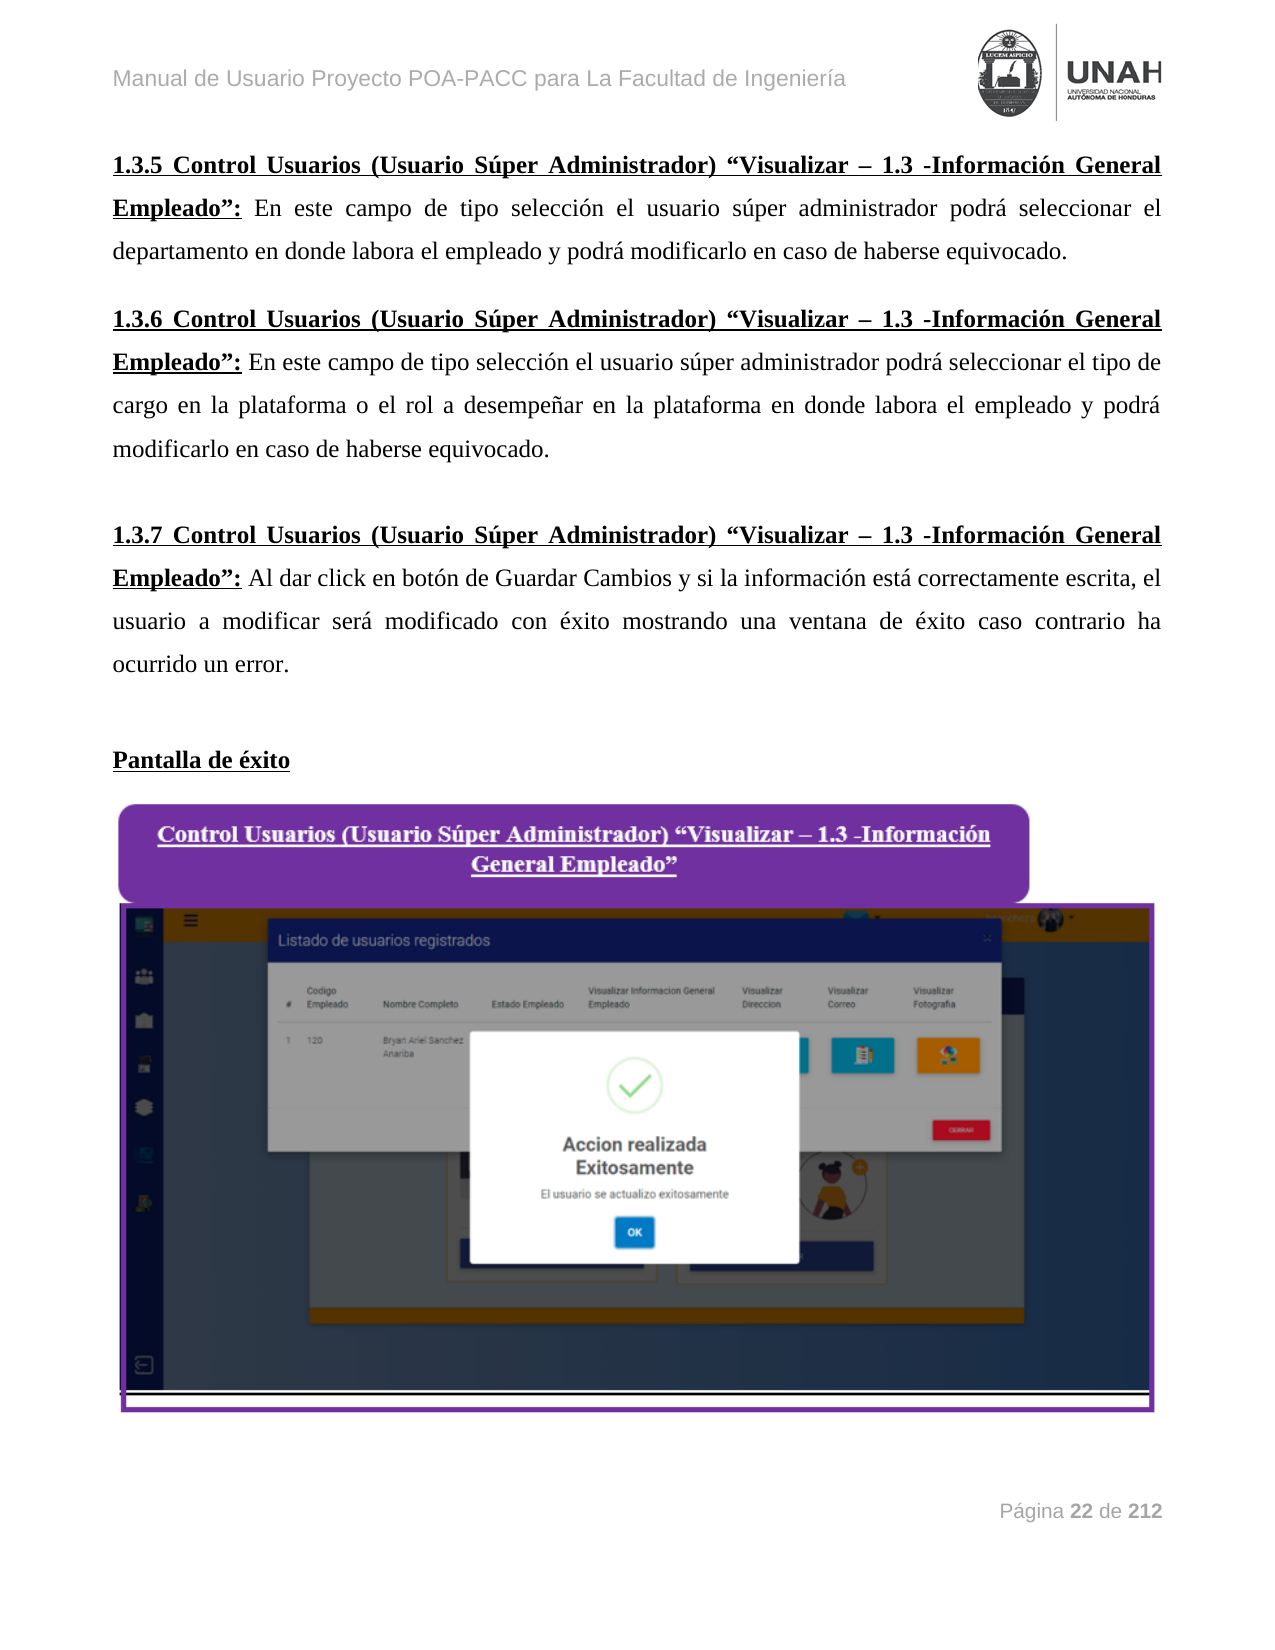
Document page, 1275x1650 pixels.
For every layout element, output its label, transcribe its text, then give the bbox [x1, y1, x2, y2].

subtitle Pantalla de éxito [112, 746, 1162, 774]
text 1.3.6 Control Usuarios (Usuario Súper Administrador) “Visualizar – 1.3 -Información General Empleado”: En este campo de tipo selección el usuario súper administrador podrá seleccionar el tipo de cargo en la plataforma o el rol a desempeñar en la plataforma en donde labora el empleado y podrá modificarlo en caso de haberse equivocado. [112, 304, 1162, 329]
picture [976, 20, 1161, 120]
text 1.3.5 Control Usuarios (Usuario Súper Administrador) “Visualizar – 1.3 -Información General Empleado”: En este campo de tipo selección el usuario súper administrador podrá seleccionar el departamento en donde labora el empleado y podrá modificarlo en caso de haberse equivocado. [112, 176, 1162, 265]
text 1.3.7 Control Usuarios (Usuario Súper Administrador) “Visualizar – 1.3 -Información General Empleado”: Al dar click en botón de Guardar Cambios y si la información está correctamente escrita, el usuario a modificar será modificado con éxito mostrando una ventana de éxito caso contrario ha ocurrido un error. [112, 546, 1162, 678]
text 1.3.6 Control Usuarios (Usuario Súper Administrador) “Visualizar – 1.3 -Información General Empleado”: En este campo de tipo selección el usuario súper administrador podrá seleccionar el tipo de cargo en la plataforma o el rol a desempeñar en la plataforma en donde labora el empleado y podrá modificarlo en caso de haberse equivocado. [112, 330, 1162, 462]
picture [112, 803, 1161, 1415]
text 1.3.7 Control Usuarios (Usuario Súper Administrador) “Visualizar – 1.3 -Información General Empleado”: Al dar click en botón de Guardar Cambios y si la información está correctamente escrita, el usuario a modificar será modificado con éxito mostrando una ventana de éxito caso contrario ha ocurrido un error. [112, 520, 1162, 545]
text 1.3.5 Control Usuarios (Usuario Súper Administrador) “Visualizar – 1.3 -Información General Empleado”: En este campo de tipo selección el usuario súper administrador podrá seleccionar el departamento en donde labora el empleado y podrá modificarlo en caso de haberse equivocado. [112, 150, 1162, 175]
